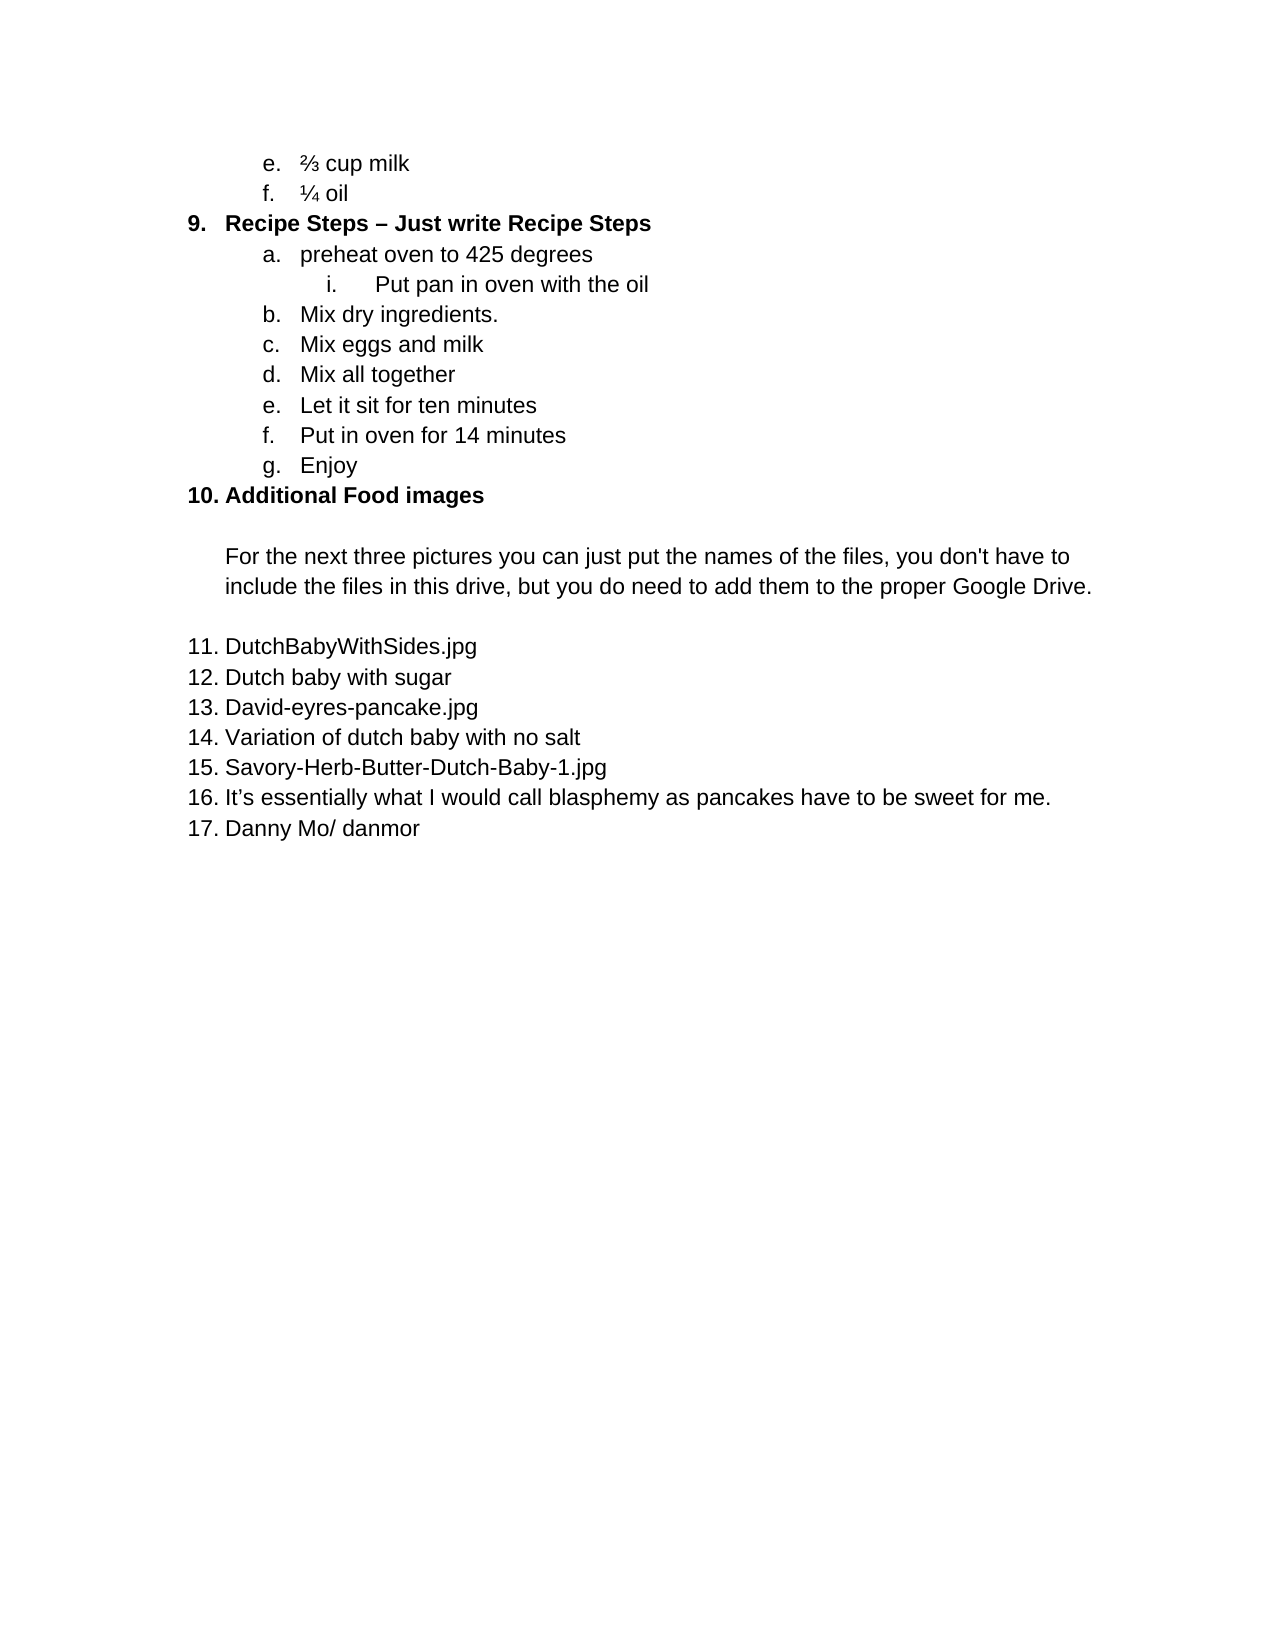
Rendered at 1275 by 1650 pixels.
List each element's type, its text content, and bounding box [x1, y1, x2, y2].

list Mix dry ingredients. [262, 301, 1125, 327]
list Dutch baby with sugar [187, 663, 1125, 690]
list David-eyres-pancake.jpg [187, 694, 1125, 720]
list Danny Mo/ danmor [187, 814, 1125, 841]
list Let it sit for ten minutes [262, 392, 1125, 418]
list preheat oven to 425 degrees [262, 241, 1125, 267]
list Put pan in oven with the oil [337, 271, 1125, 297]
list Additional Food images [187, 482, 1125, 539]
list It’s essentially what I would call blasphemy as pancakes have to be sweet for me. [187, 784, 1125, 811]
list Mix eggs and milk [262, 331, 1125, 358]
list Put in oven for 14 minutes [262, 422, 1125, 448]
list ⅔ cup milk [262, 150, 1125, 176]
list Variation of dutch baby with no salt [187, 724, 1125, 750]
list Enjoy [262, 452, 1125, 478]
list Mix all together [262, 361, 1125, 388]
list Recipe Steps – Just write Recipe Steps [187, 210, 1125, 237]
list DutchBabyWithSides.jpg [187, 633, 1125, 660]
list Savory-Herb-Butter-Dutch-Baby-1.jpg [187, 754, 1125, 781]
list ¼ oil [262, 180, 1125, 207]
text For the next three pictures you can just put the names of the files, you don't have to include the files in this drive, but you do need to add them to the proper Google Drive. [225, 543, 1125, 599]
